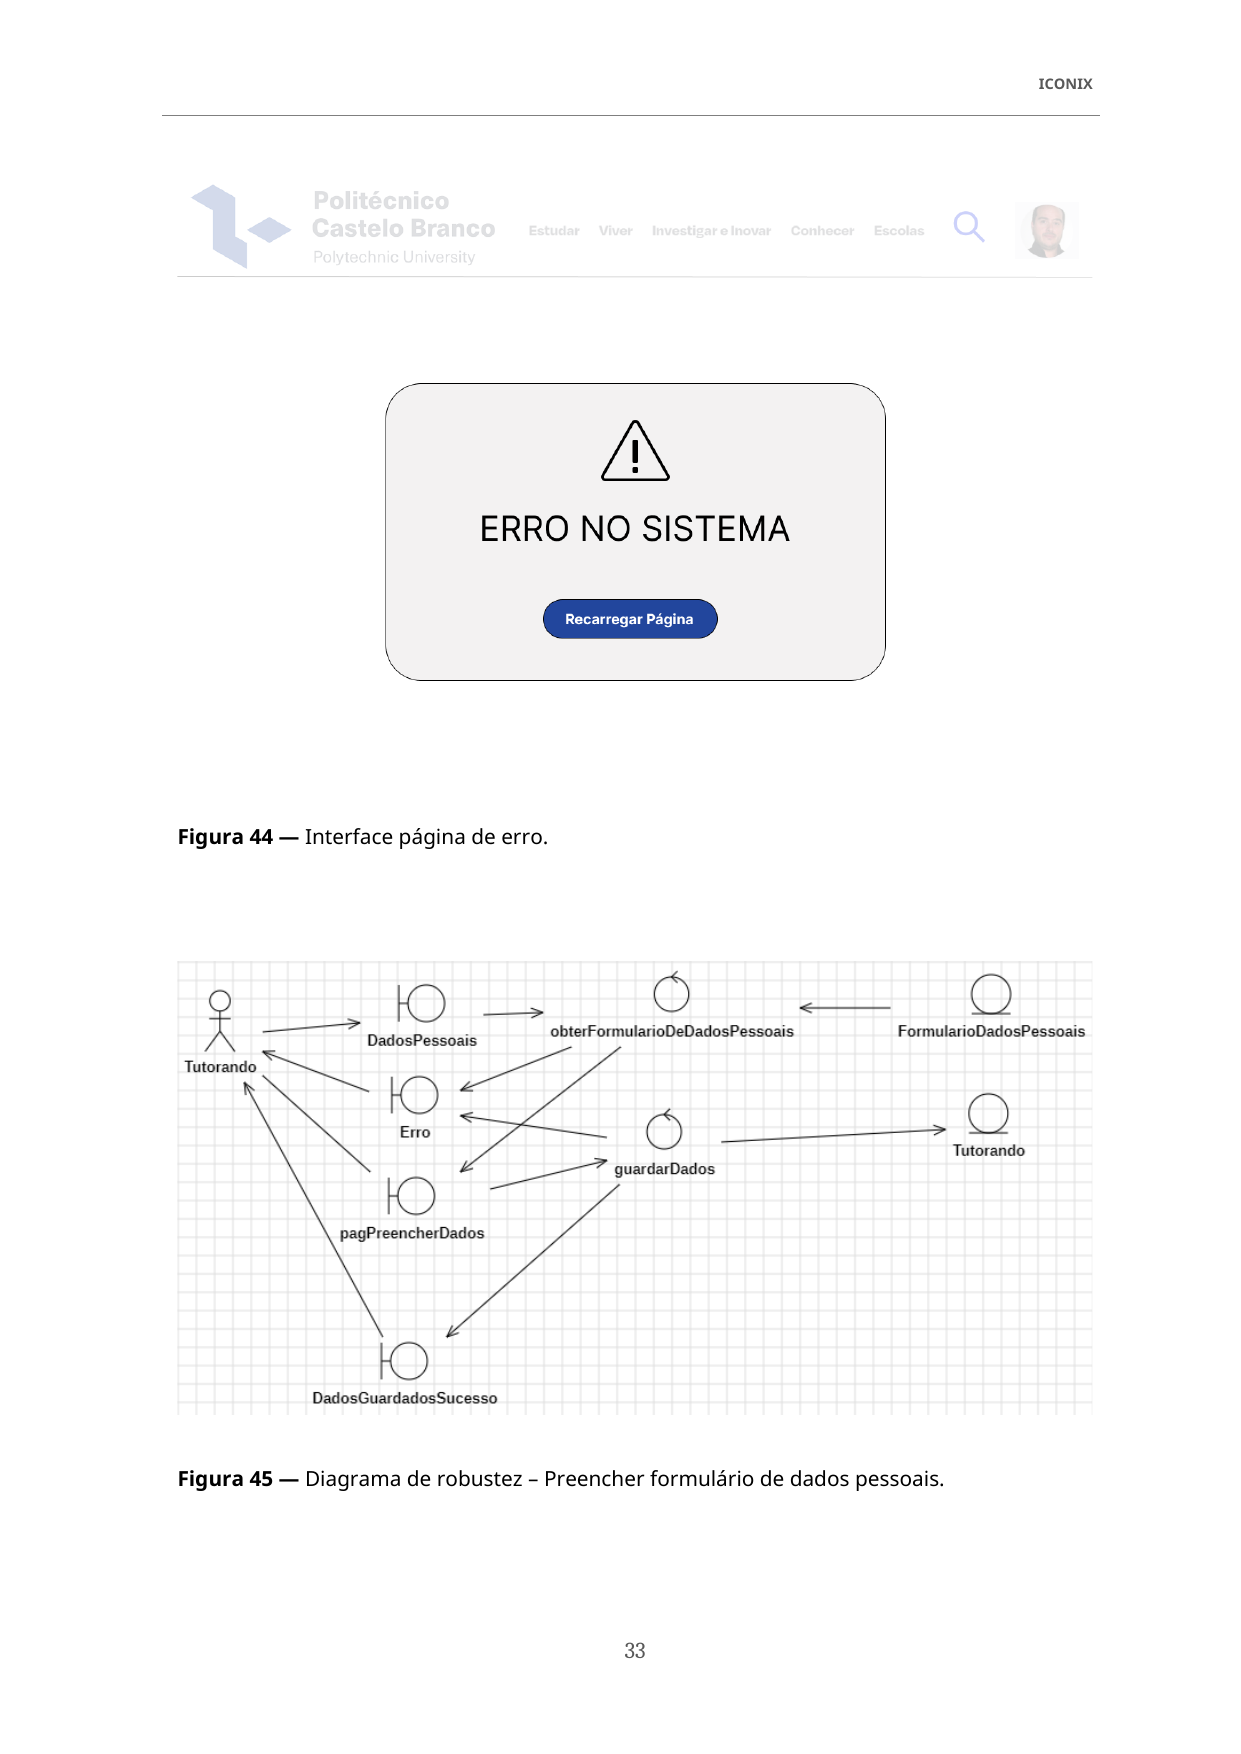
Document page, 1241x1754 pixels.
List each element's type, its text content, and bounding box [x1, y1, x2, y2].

text Figura 44 — Interface página de erro. [177, 822, 1092, 850]
picture [177, 177, 1093, 772]
picture [177, 961, 1093, 1415]
text Figura 45 — Diagrama de robustez – Preencher formulário de dados pessoais. [177, 1464, 1092, 1492]
